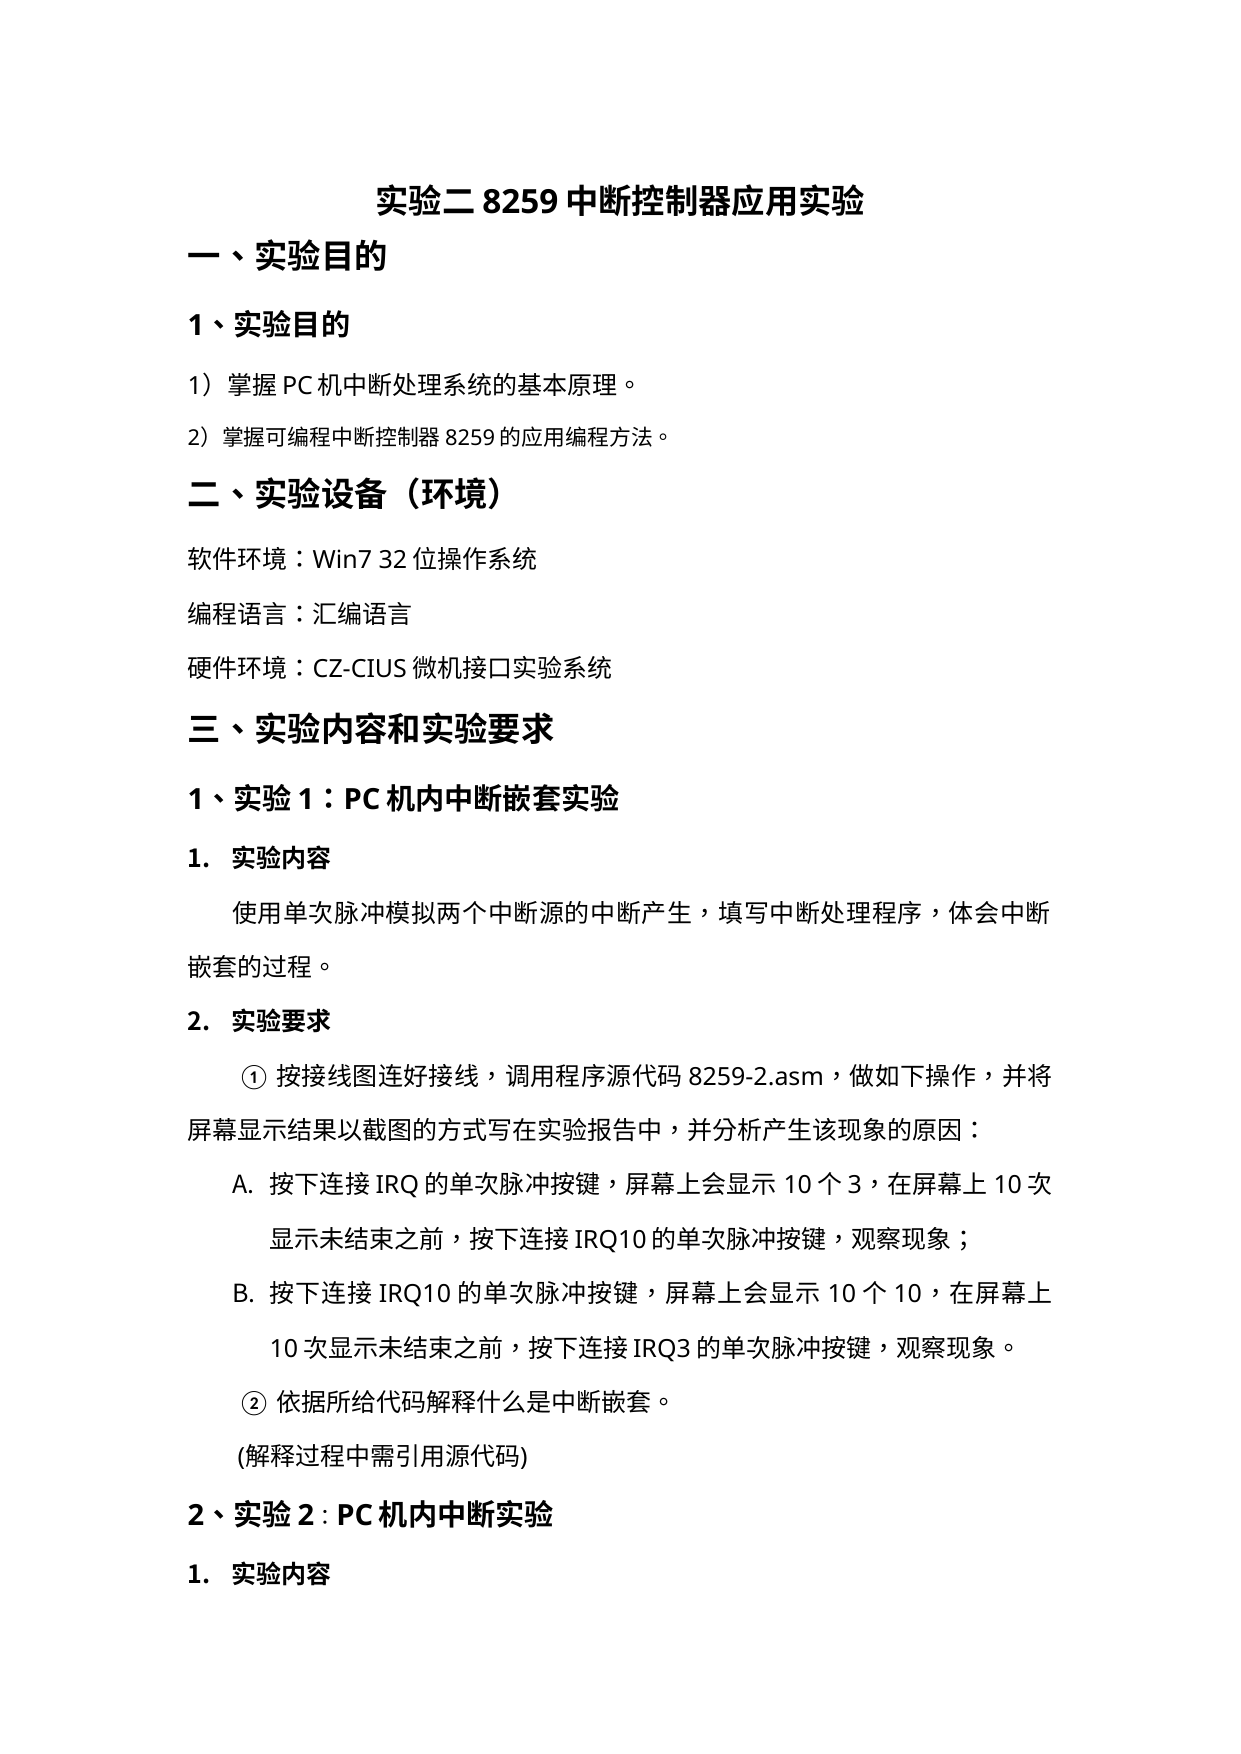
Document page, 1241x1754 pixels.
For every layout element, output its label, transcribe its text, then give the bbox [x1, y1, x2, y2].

text 三、实验内容和实验要求 [187, 703, 1053, 751]
text 1）掌握PC机中断处理系统的基本原理。 [187, 366, 1053, 402]
list 实验内容 [187, 839, 1053, 875]
text 硬件环境：CZ-CIUS微机接口实验系统 [187, 648, 1053, 685]
text 二、实验设备（环境） [187, 467, 1053, 516]
text 1、实验1：PC机内中断嵌套实验 [187, 775, 1053, 818]
list 按下连接IRQ10的单次脉冲按键，屏幕上会显示10个10，在屏幕上10次显示未结束之前，按下连接IRQ3的单次脉冲按键，观察现象。 [232, 1274, 1053, 1364]
text 1、实验目的 [187, 302, 1053, 344]
list 实验要求 [187, 1002, 1053, 1038]
text 实验二8259中断控制器应用实验 [187, 175, 1053, 223]
list 实验内容 [187, 1555, 1053, 1591]
list 按下连接IRQ的单次脉冲按键，屏幕上会显示10个3，在屏幕上10次显示未结束之前，按下连接IRQ10的单次脉冲按键，观察现象； [232, 1165, 1053, 1256]
text 2）掌握可编程中断控制器8259的应用编程方法。 [187, 420, 1053, 452]
text 一、实验目的 [187, 230, 1053, 278]
text 使用单次脉冲模拟两个中断源的中断产生，填写中断处理程序，体会中断嵌套的过程。 [187, 893, 1053, 984]
text ①按接线图连好接线，调用程序源代码8259-2.asm，做如下操作，并将屏幕显示结果以截图的方式写在实验报告中，并分析产生该现象的原因： [187, 1056, 1053, 1147]
text 编程语言：汇编语言 [187, 594, 1053, 630]
text 软件环境：Win7 32位操作系统 [187, 540, 1053, 576]
text 2、实验2：PC机内中断实验 [187, 1491, 1053, 1534]
text ②依据所给代码解释什么是中断嵌套。 [187, 1382, 1053, 1419]
text (解释过程中需引用源代码) [187, 1437, 1053, 1473]
